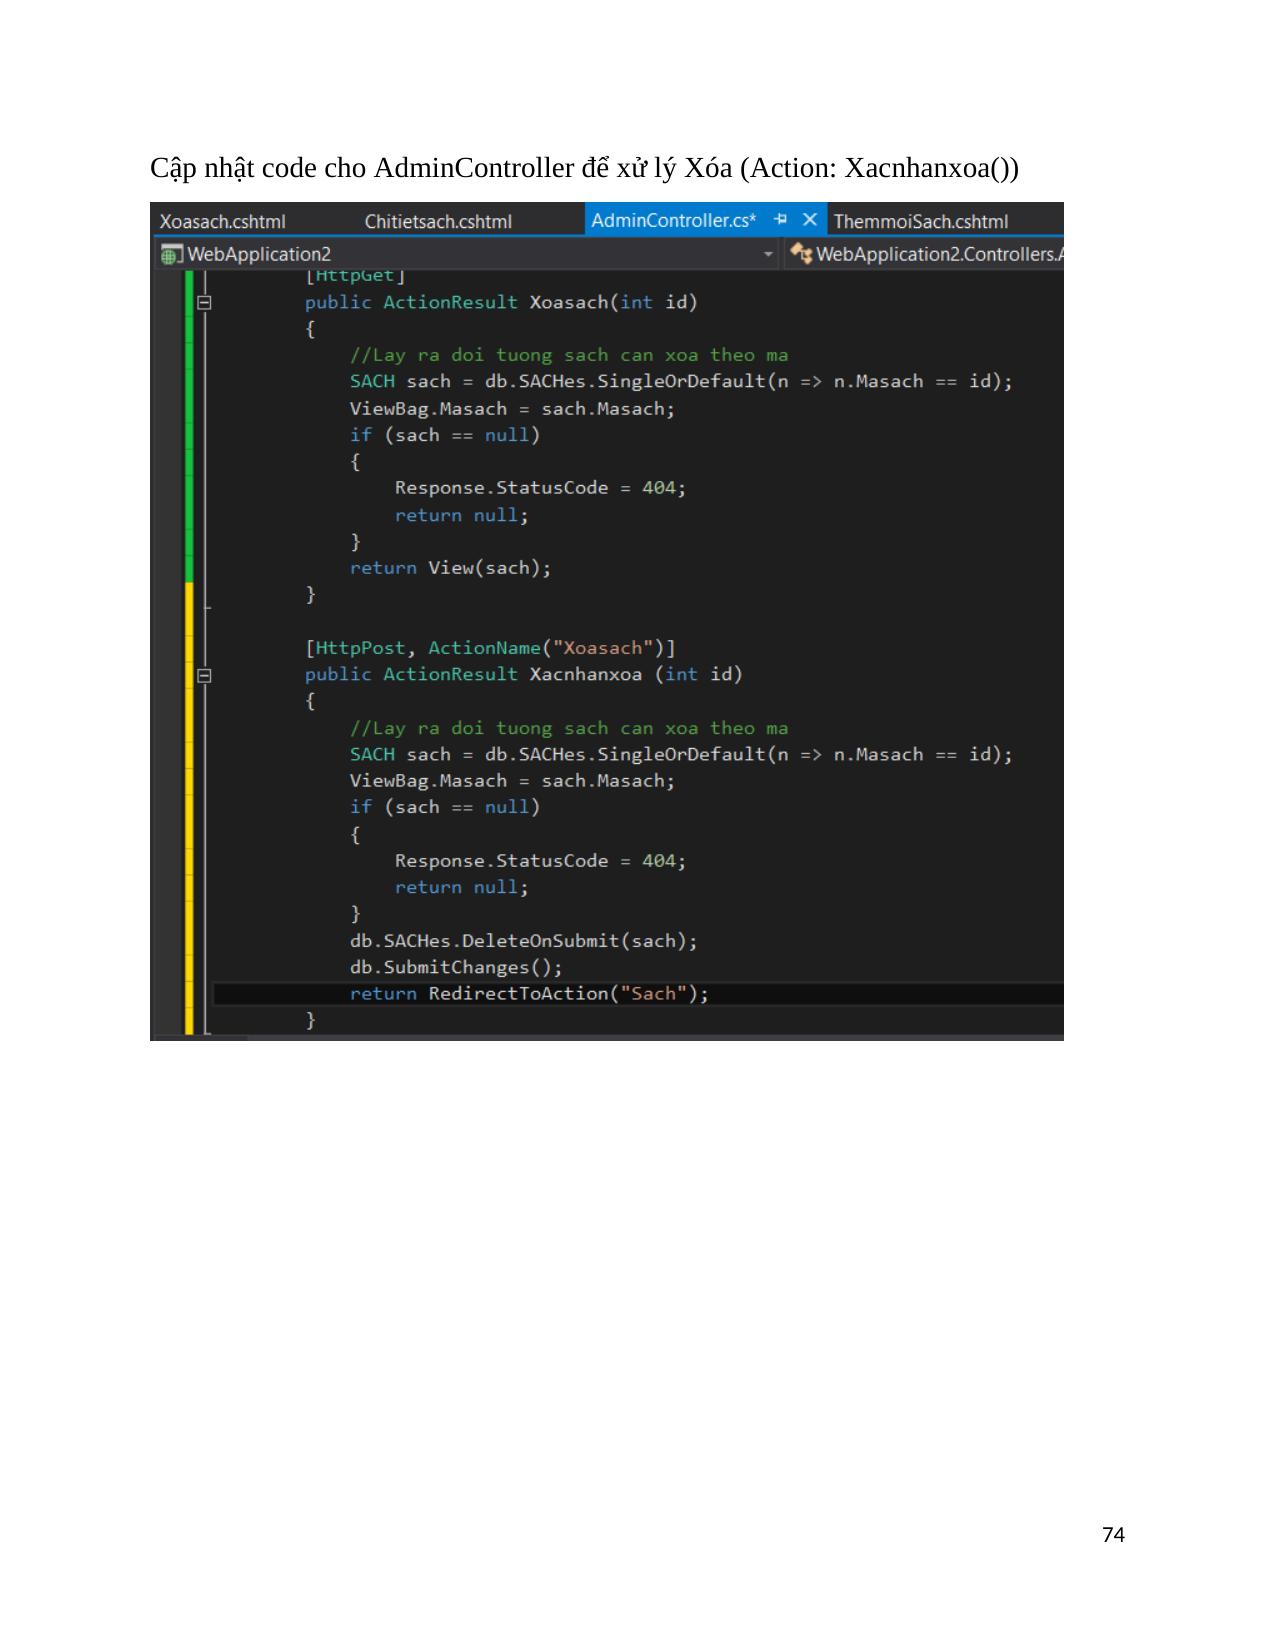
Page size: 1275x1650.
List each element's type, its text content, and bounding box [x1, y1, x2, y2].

text Cập nhật code cho AdminController để xử lý Xóa (Action: Xacnhanxoa()) [150, 150, 1125, 183]
picture [150, 202, 1064, 1041]
